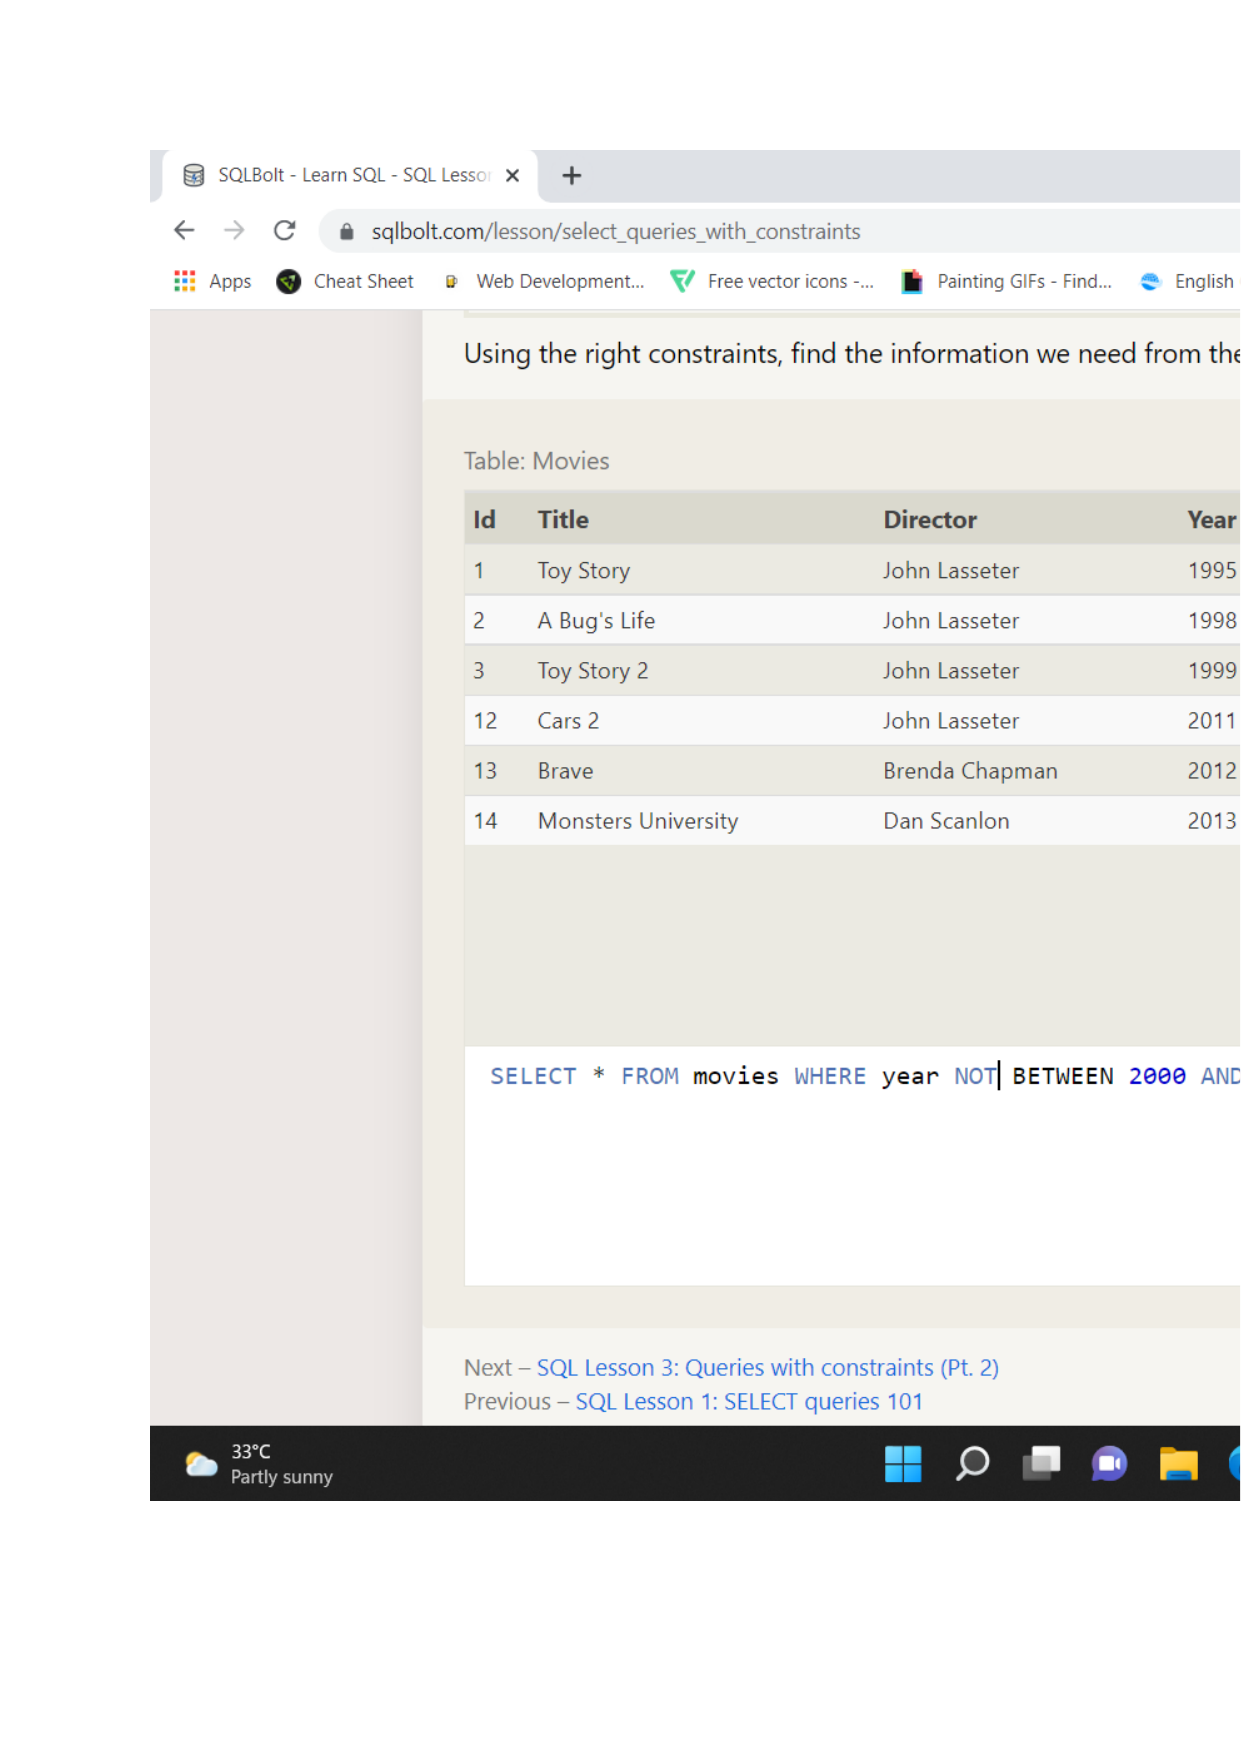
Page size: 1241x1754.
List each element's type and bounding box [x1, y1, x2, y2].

picture [150, 150, 1241, 1501]
